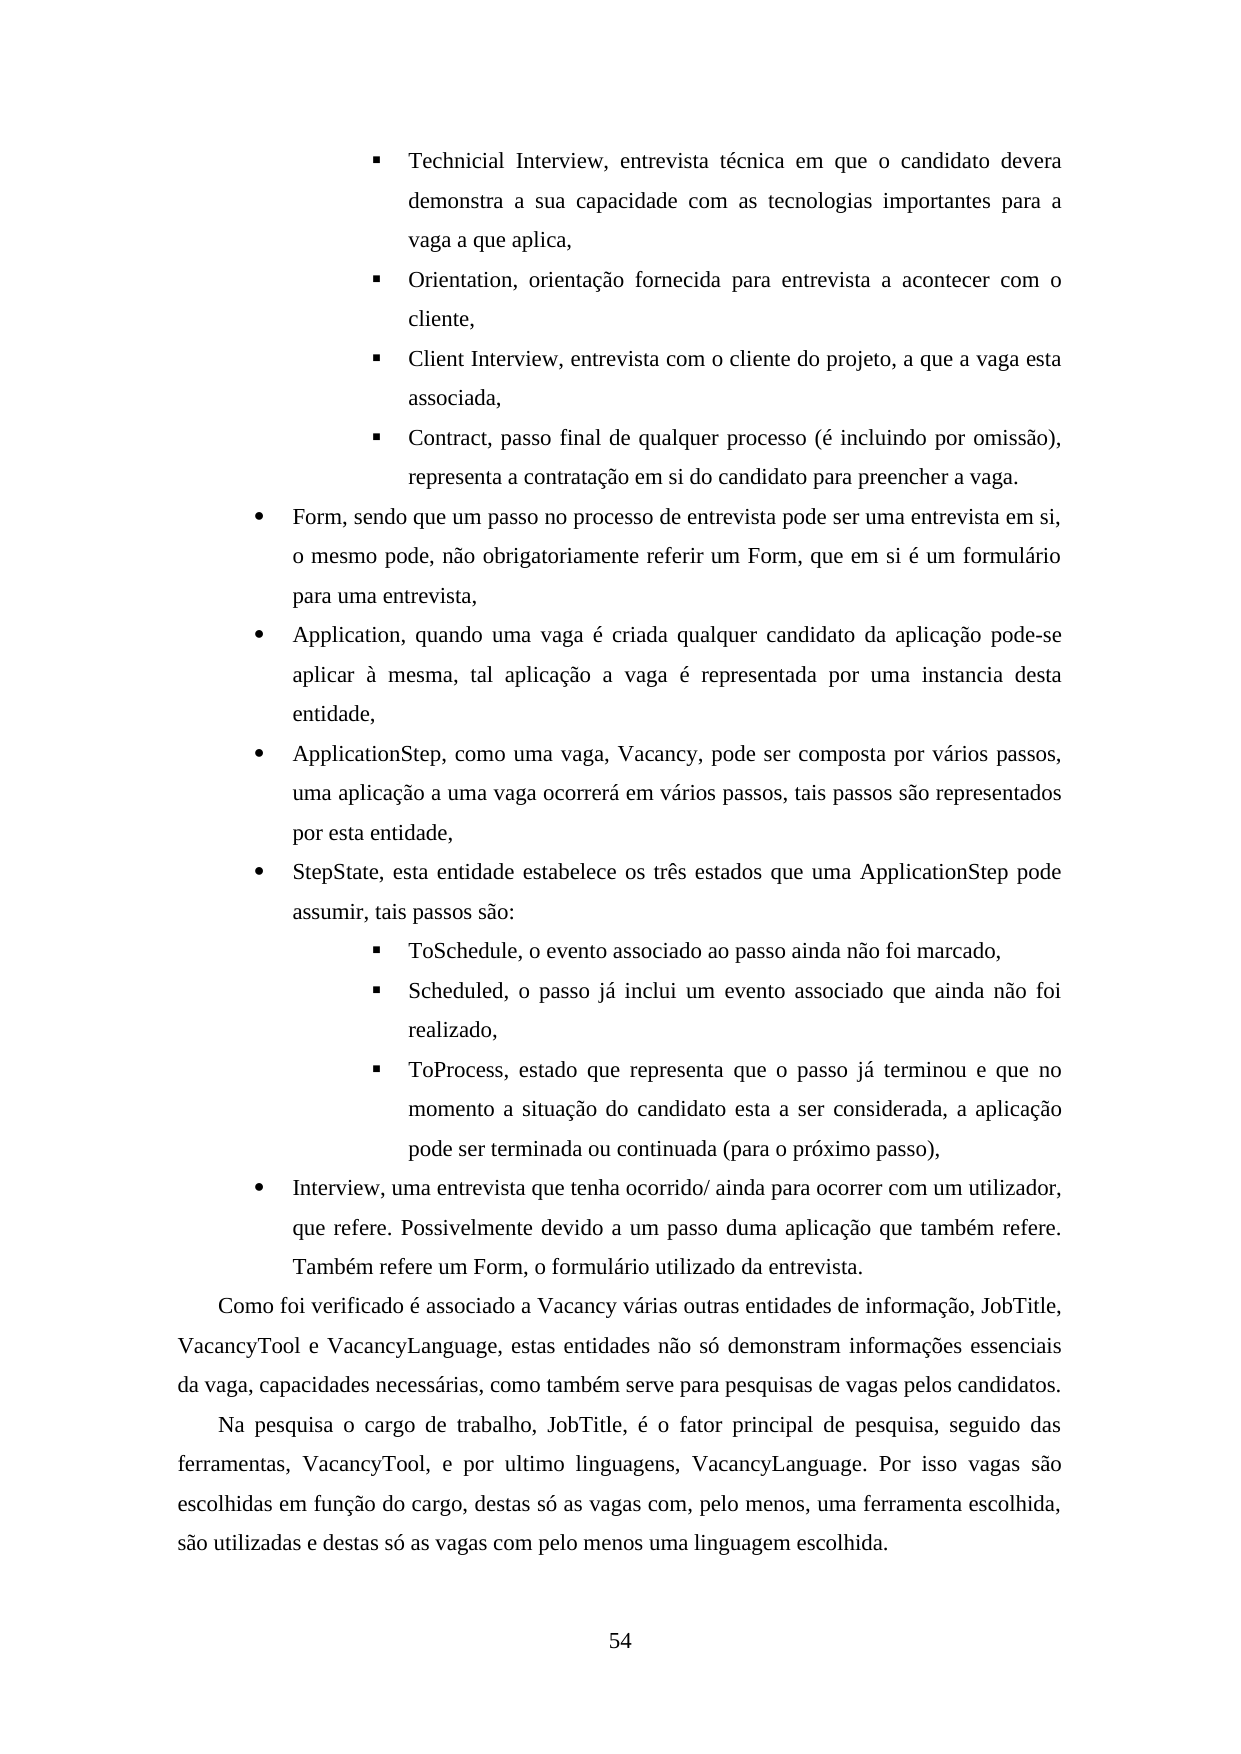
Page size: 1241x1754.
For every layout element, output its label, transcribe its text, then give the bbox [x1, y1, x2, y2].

list Client Interview, entrevista com o cliente do projeto, a que a vaga esta associada, [371, 345, 1063, 411]
list Application, quando uma vaga é criada qualquer candidato da aplicação pode-se aplicar à mesma, tal aplicação a vaga é representada por uma instancia desta entidade, [255, 621, 1063, 727]
list ToSchedule, o evento associado ao passo ainda não foi marcado, [371, 937, 1063, 963]
list Orientation, orientação fornecida para entrevista a acontecer com o cliente, [371, 266, 1063, 332]
text Como foi verificado é associado a Vacancy várias outras entidades de informação, JobTitle, VacancyTool e VacancyLanguage, estas entidades não só demonstram informações essenciais da vaga, capacidades necessárias, como também serve para pesquisas de vagas pelos candidatos. [177, 1292, 1063, 1398]
list Contract, passo final de qualquer processo (é incluindo por omissão), representa a contratação em si do candidato para preencher a vaga. [371, 424, 1063, 490]
list Technicial Interview, entrevista técnica em que o candidato devera demonstra a sua capacidade com as tecnologias importantes para a vaga a que aplica, [371, 148, 1063, 253]
list Interview, uma entrevista que tenha ocorrido/ ainda para ocorrer com um utilizador, que refere. Possivelmente devido a um passo duma aplicação que também refere. Também refere um Form, o formulário utilizado da entrevista. [255, 1174, 1063, 1279]
list ApplicationStep, como uma vaga, Vacancy, pode ser composta por vários passos, uma aplicação a uma vaga ocorrerá em vários passos, tais passos são representados por esta entidade, [255, 740, 1063, 845]
list Scheduled, o passo já inclui um evento associado que ainda não foi realizado, [371, 977, 1063, 1042]
list ToProcess, estado que representa que o passo já terminou e que no momento a situação do candidato esta a ser considerada, a aplicação pode ser terminada ou continuada (para o próximo passo), [371, 1056, 1063, 1161]
list StepState, esta entidade estabelece os três estados que uma ApplicationStep pode assumir, tais passos são: [255, 858, 1063, 924]
text Na pesquisa o cargo de trabalho, JobTitle, é o fator principal de pesquisa, seguido das ferramentas, VacancyTool, e por ultimo linguagens, VacancyLanguage. Por isso vagas são escolhidas em função do cargo, destas só as vagas com, pelo menos, uma ferramenta escolhida, são utilizadas e destas só as vagas com pelo menos uma linguagem escolhida. [177, 1411, 1063, 1556]
list Form, sendo que um passo no processo de entrevista pode ser uma entrevista em si, o mesmo pode, não obrigatoriamente referir um Form, que em si é um formulário para uma entrevista, [255, 503, 1063, 608]
